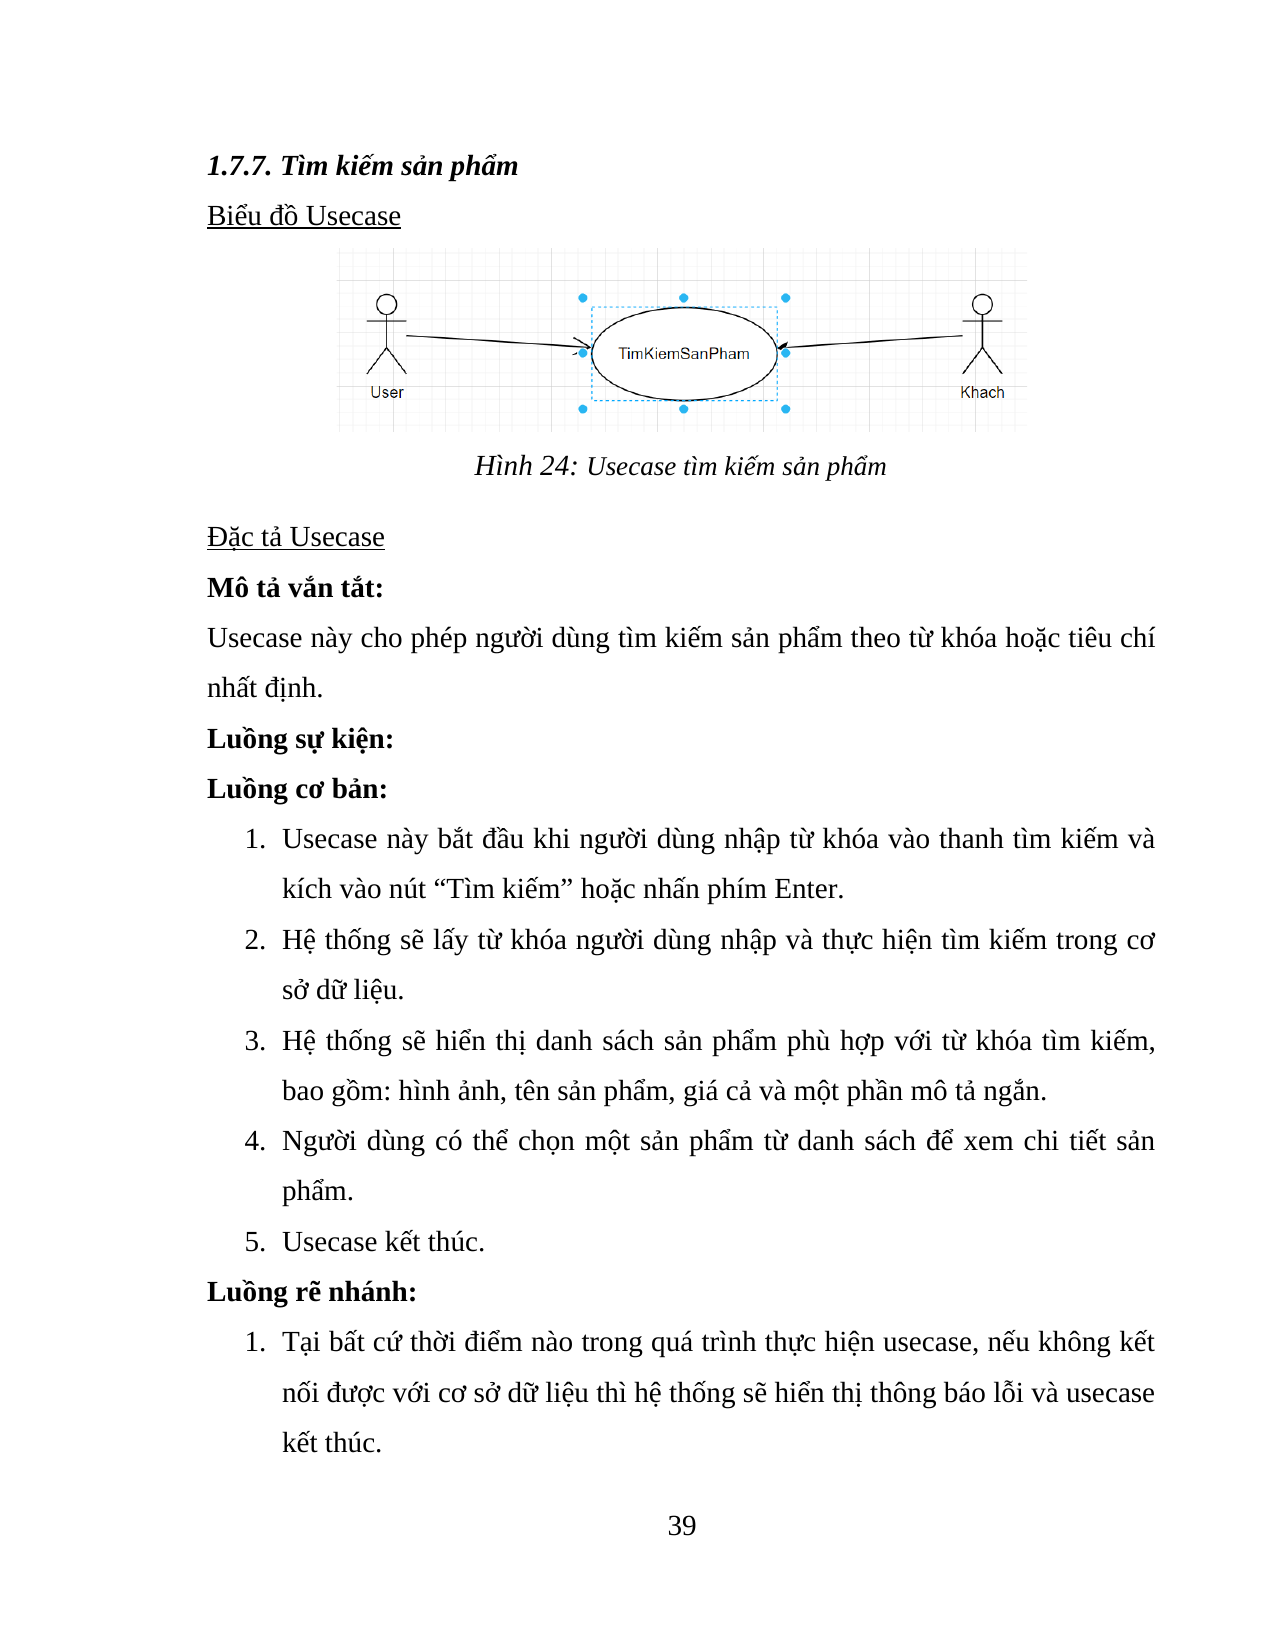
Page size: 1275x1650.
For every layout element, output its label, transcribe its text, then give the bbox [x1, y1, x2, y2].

text Luồng sự kiện: [207, 721, 1157, 754]
list Usecase này bắt đầu khi người dùng nhập từ khóa vào thanh tìm kiếm và kích vào nút “Tìm kiếm” hoặc nhấn phím Enter. [244, 821, 1157, 905]
text Luồng rẽ nhánh: [207, 1274, 1157, 1308]
list Hệ thống sẽ lấy từ khóa người dùng nhập và thực hiện tìm kiếm trong cơ sở dữ liệu. [244, 922, 1157, 1006]
list Tại bất cứ thời điểm nào trong quá trình thực hiện usecase, nếu không kết nối được với cơ sở dữ liệu thì hệ thống sẽ hiển thị thông báo lỗi và usecase kết thúc. [244, 1324, 1157, 1459]
text Luồng cơ bản: [207, 771, 1157, 804]
list Người dùng có thể chọn một sản phẩm từ danh sách để xem chi tiết sản phẩm. [244, 1123, 1157, 1207]
subtitle 1.7.7. Tìm kiếm sản phẩm [207, 148, 1157, 181]
list Hệ thống sẽ hiển thị danh sách sản phẩm phù hợp với từ khóa tìm kiếm, bao gồm: hình ảnh, tên sản phẩm, giá cả và một phần mô tả ngắn. [244, 1023, 1157, 1106]
text Hình 24: Usecase tìm kiếm sản phẩm [207, 448, 1157, 482]
text Mô tả vắn tắt: [207, 570, 1157, 603]
text Biểu đồ Usecase [207, 198, 1157, 232]
text Usecase này cho phép người dùng tìm kiếm sản phẩm theo từ khóa hoặc tiêu chí nhất định. [207, 620, 1157, 704]
text Đặc tả Usecase [207, 519, 1157, 553]
picture [336, 248, 1028, 432]
list Usecase kết thúc. [244, 1224, 1157, 1257]
